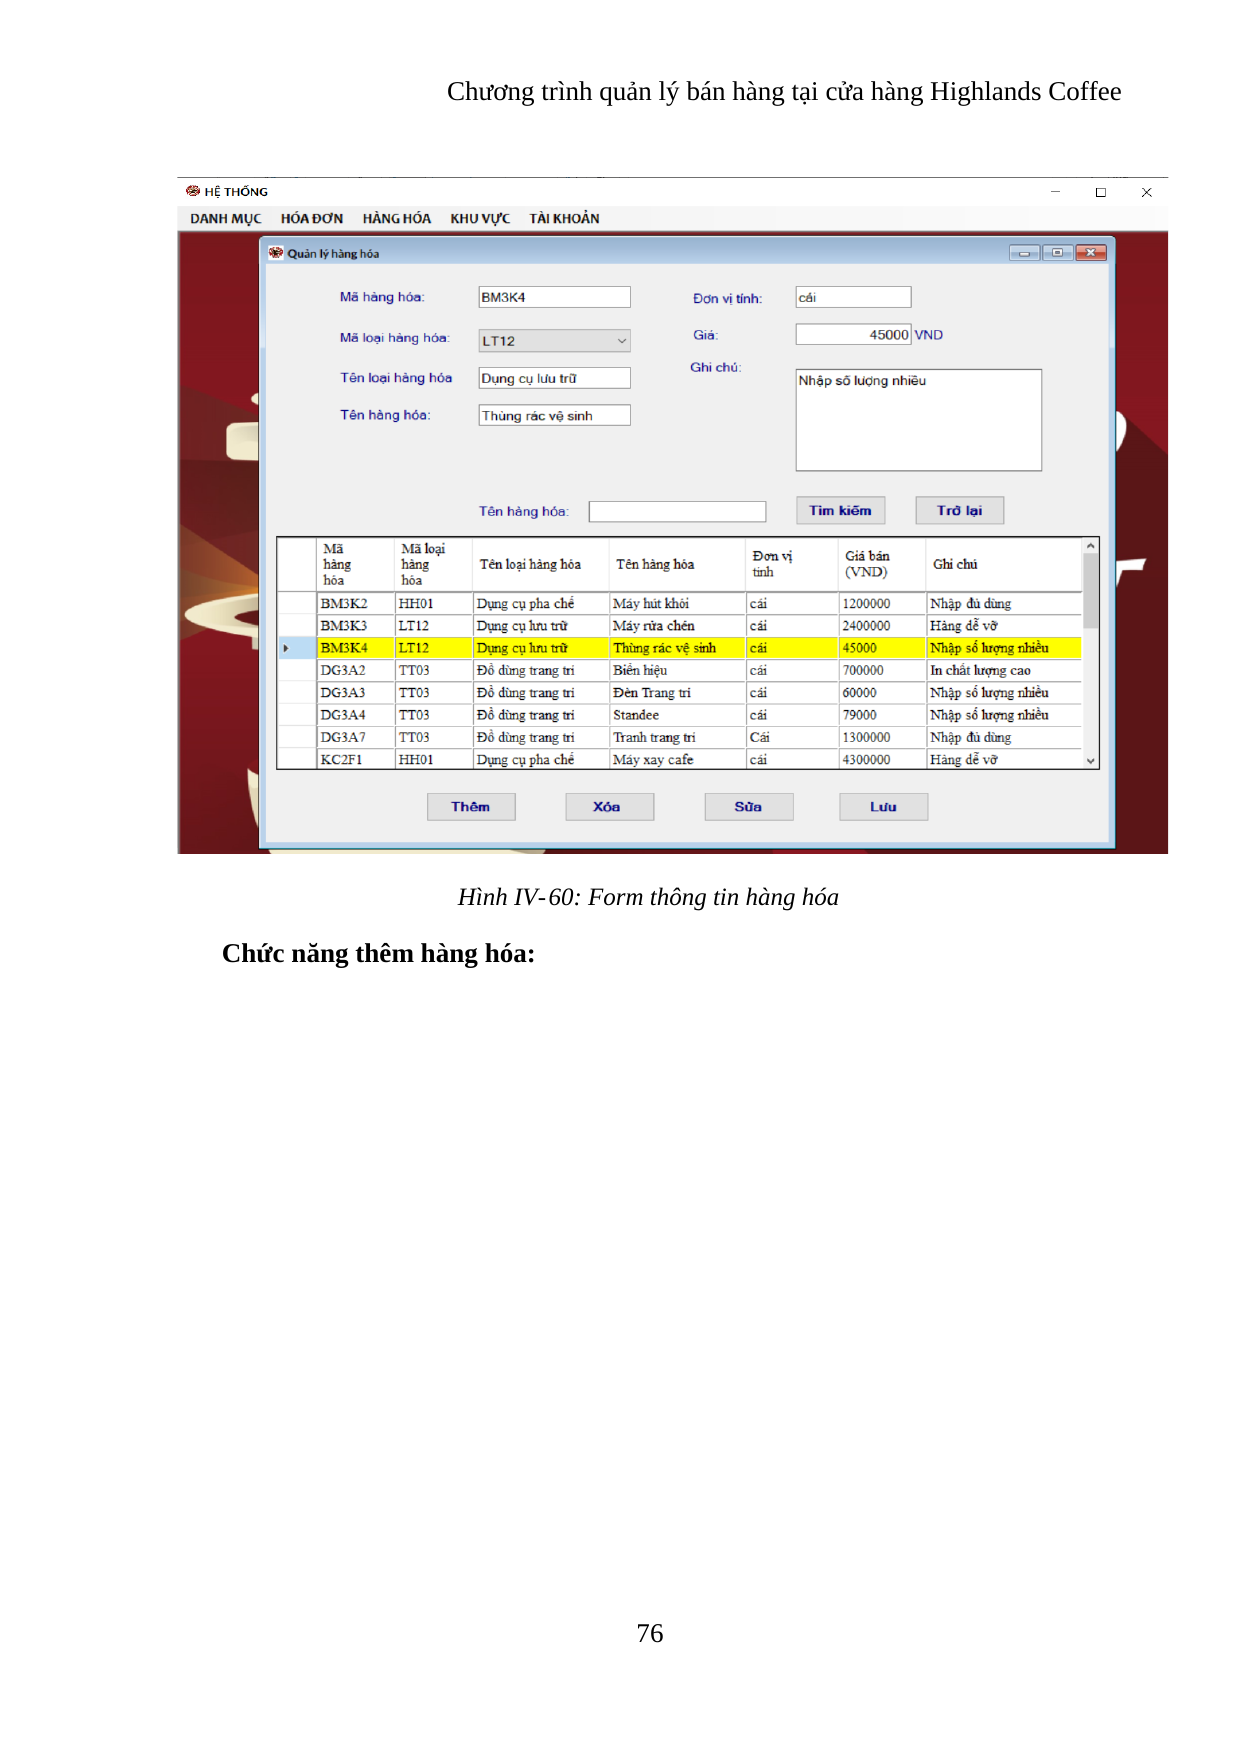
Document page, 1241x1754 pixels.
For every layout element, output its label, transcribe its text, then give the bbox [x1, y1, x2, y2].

text Chức năng thêm hàng hóa: [177, 937, 1122, 969]
picture [177, 177, 1169, 854]
